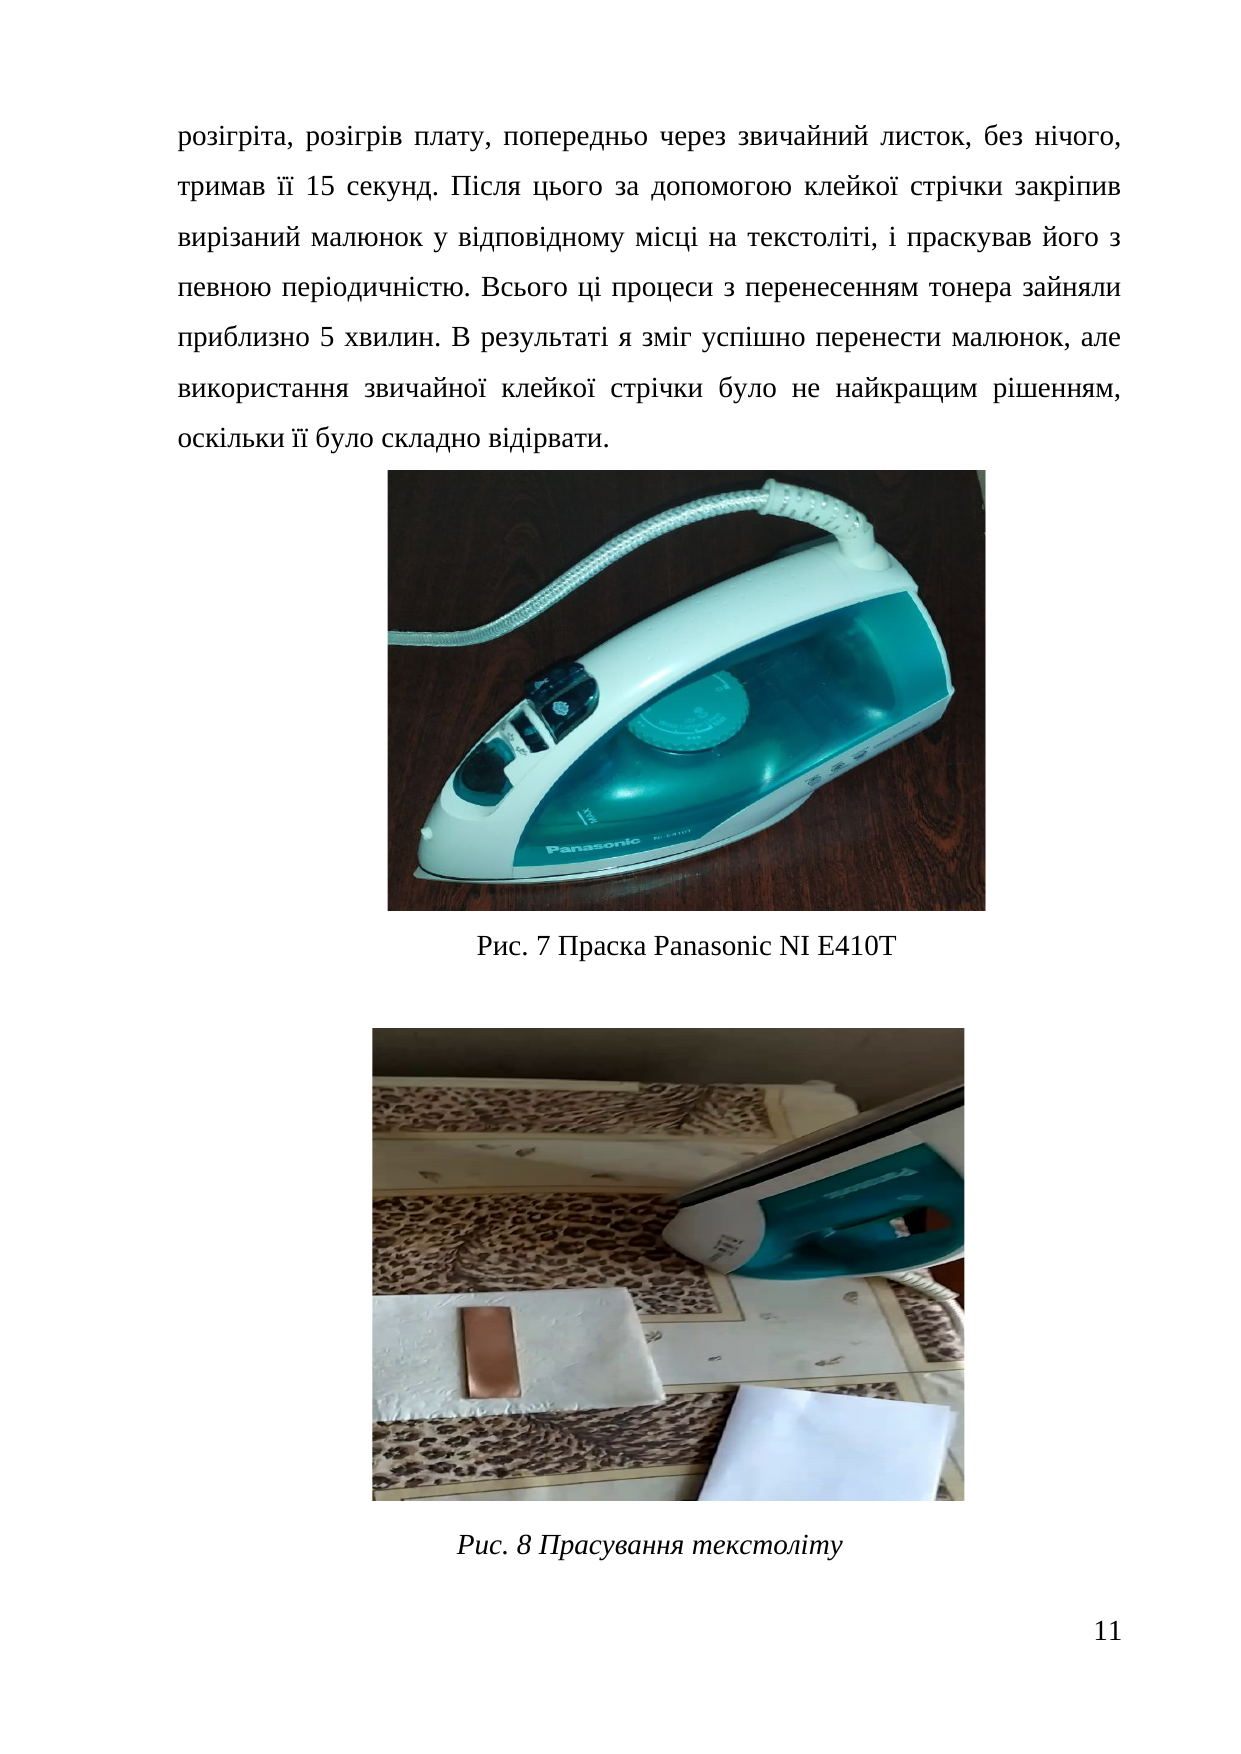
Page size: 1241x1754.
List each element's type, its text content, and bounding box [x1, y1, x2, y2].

picture [372, 1028, 965, 1501]
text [177, 118, 1122, 453]
text Рис. 8 Прасування текстоліту [177, 1527, 1122, 1560]
picture [387, 470, 986, 911]
